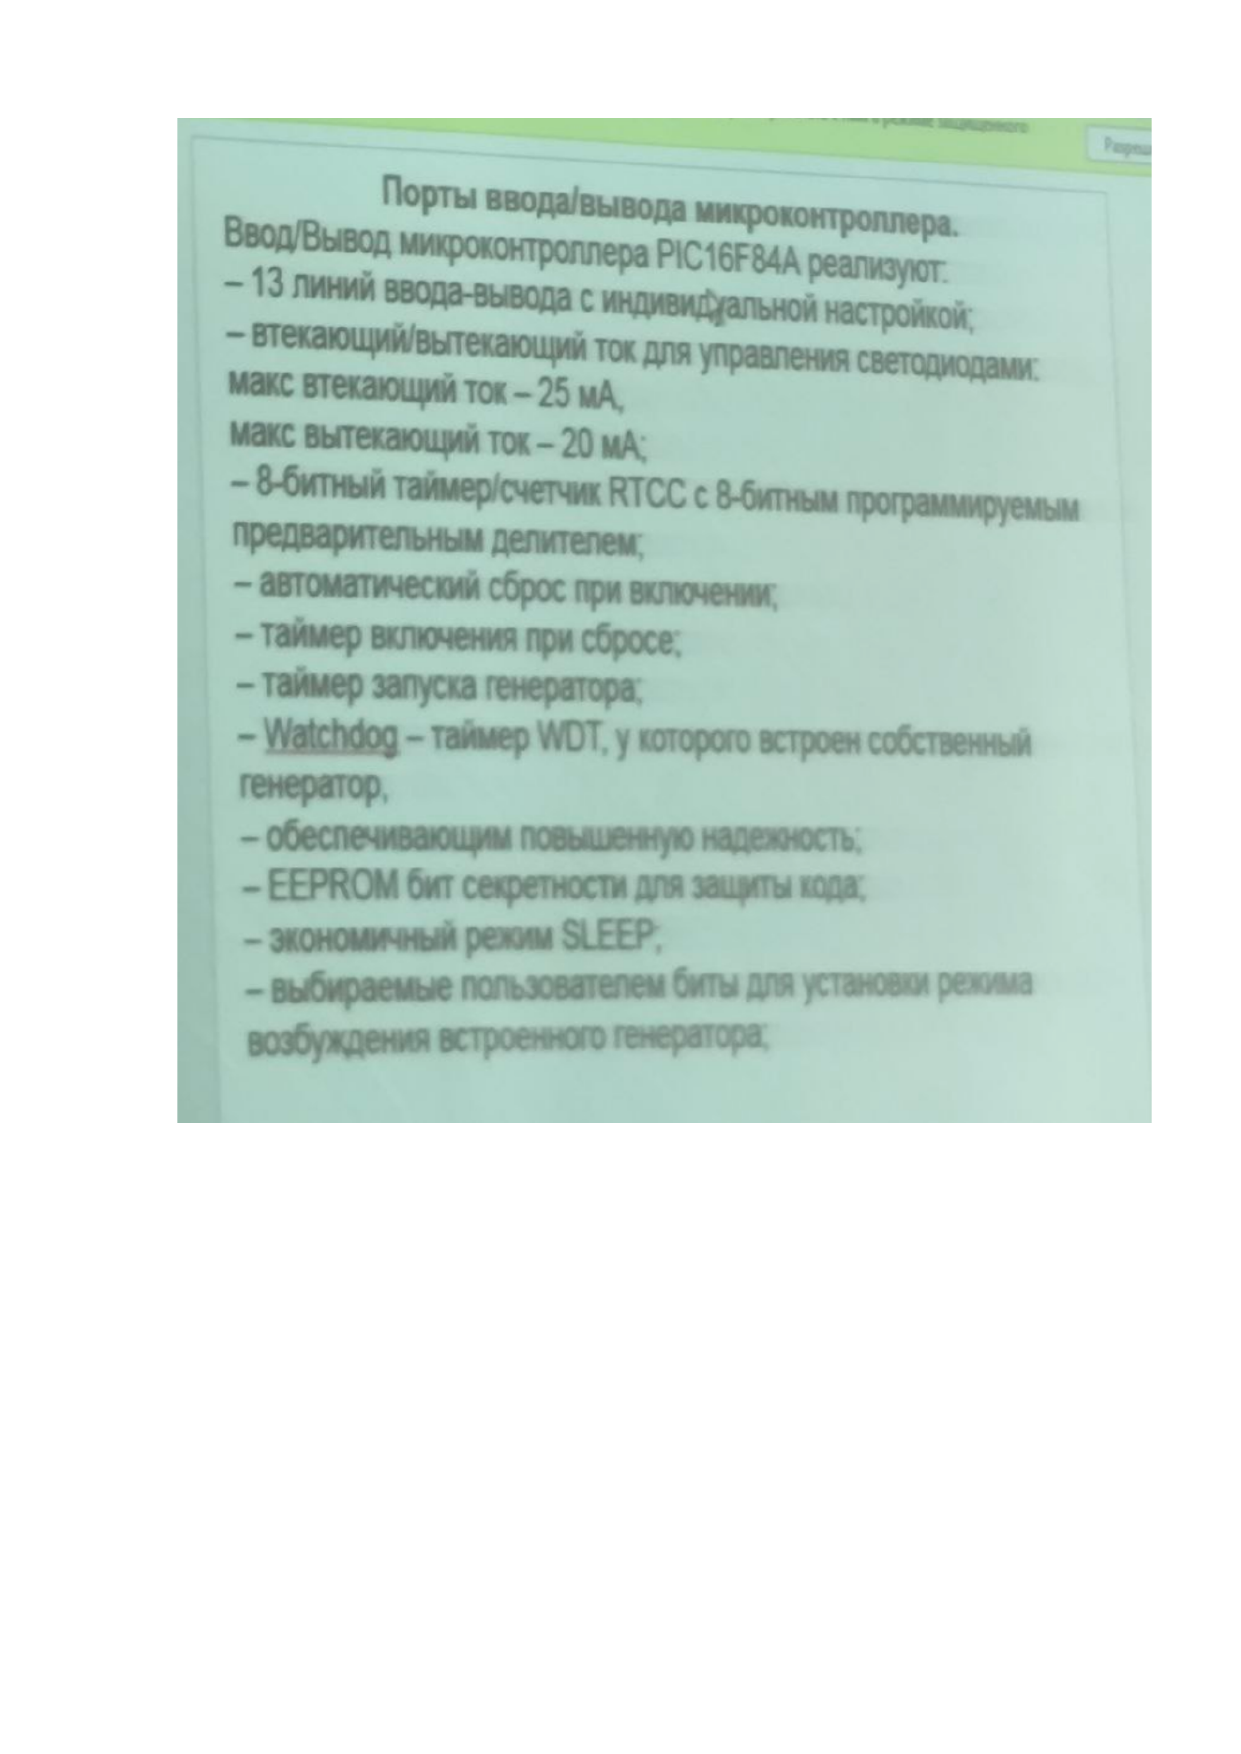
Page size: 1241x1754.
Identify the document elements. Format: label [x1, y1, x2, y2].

picture [177, 118, 1152, 1123]
